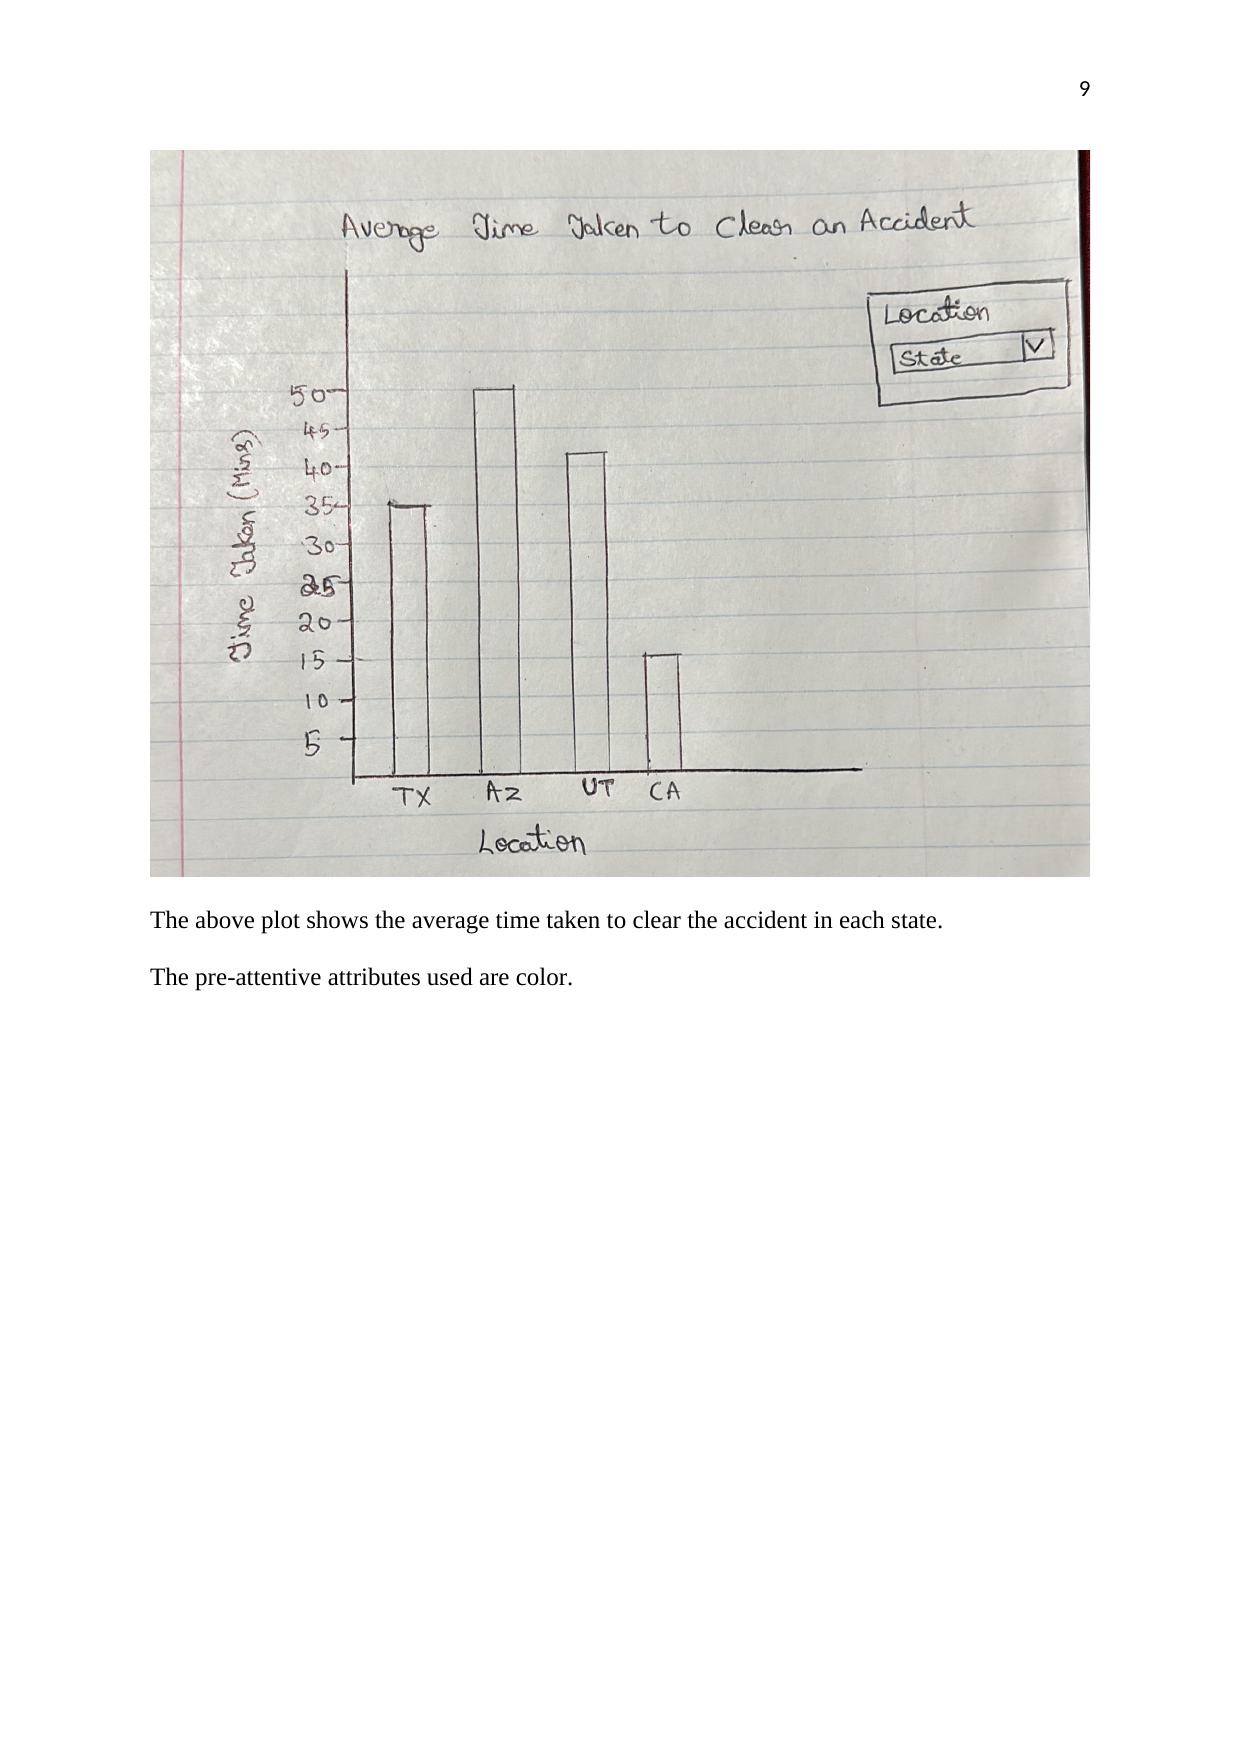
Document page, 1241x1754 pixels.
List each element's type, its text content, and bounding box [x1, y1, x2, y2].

list The above plot shows the average time taken to clear the accident in each state. [150, 905, 1090, 934]
picture [150, 150, 1091, 877]
list The pre-attentive attributes used are color. [150, 962, 1090, 991]
